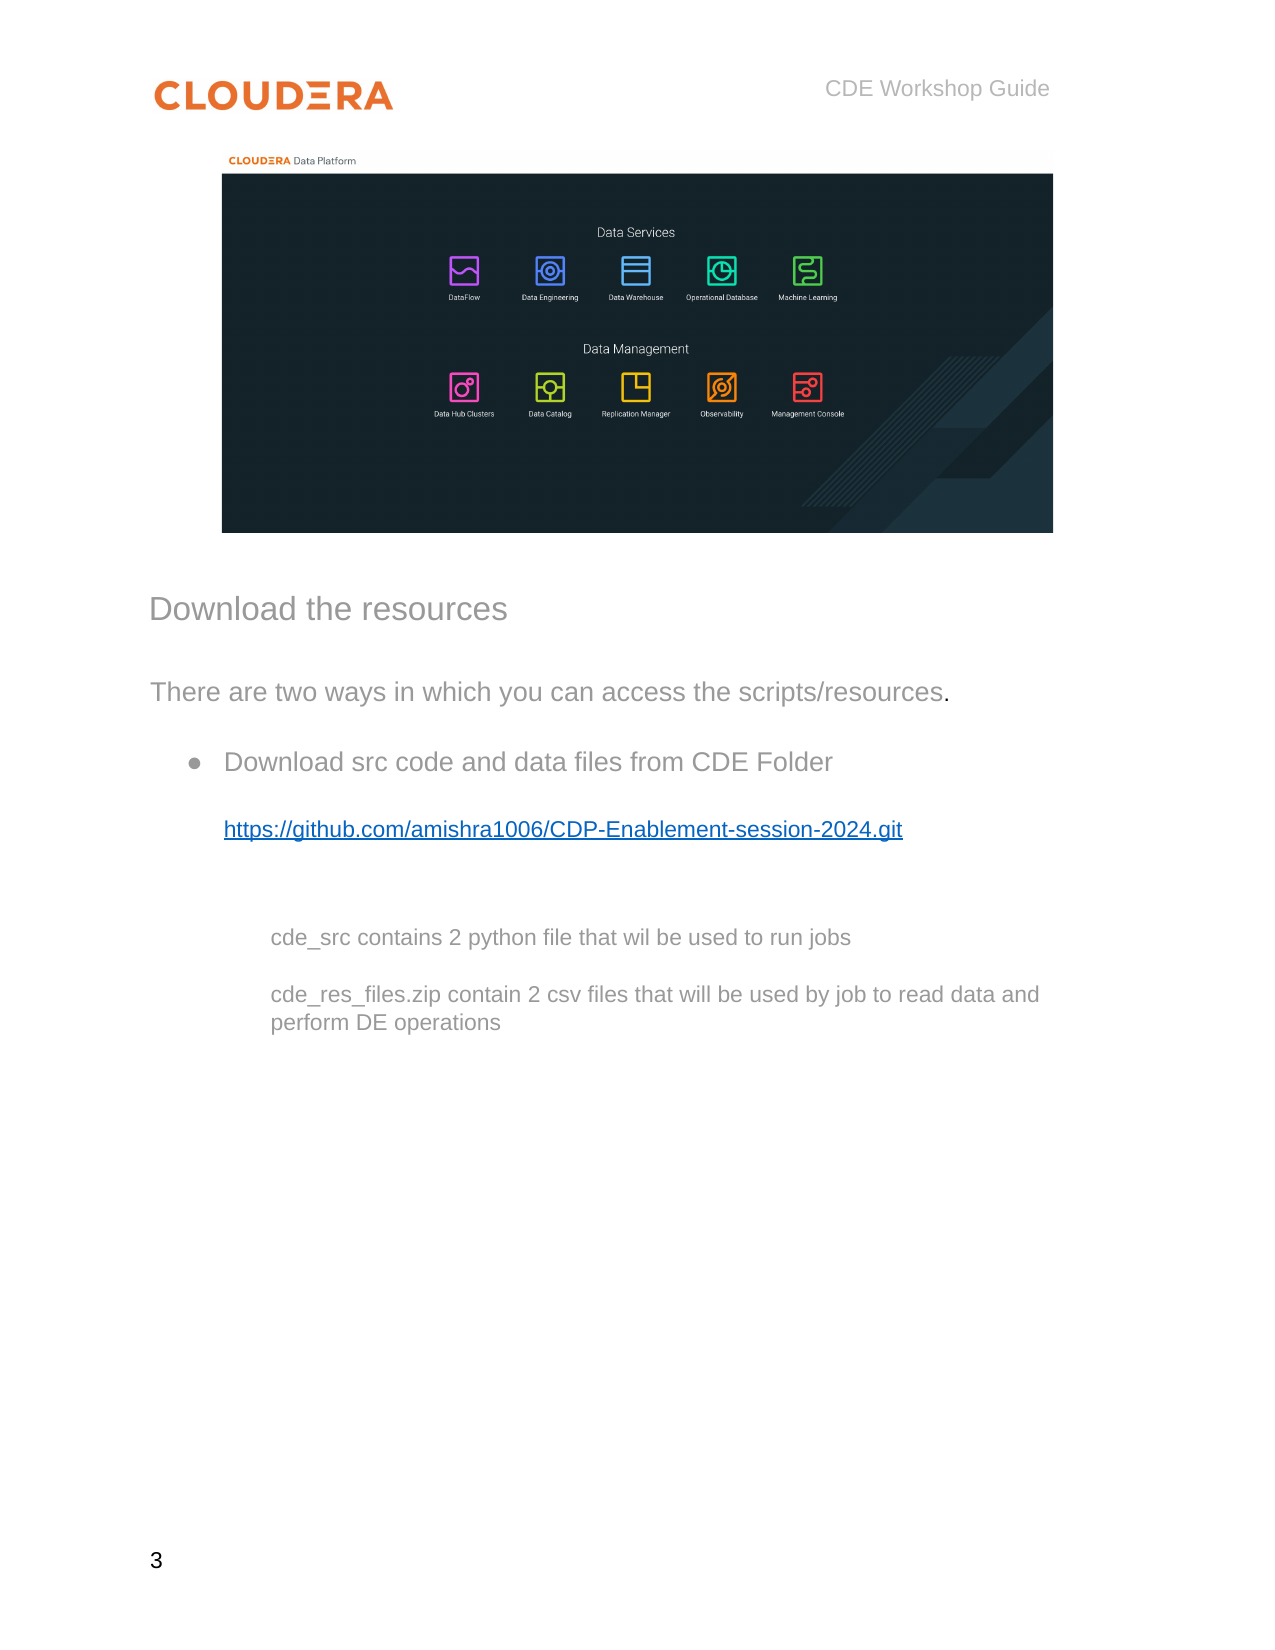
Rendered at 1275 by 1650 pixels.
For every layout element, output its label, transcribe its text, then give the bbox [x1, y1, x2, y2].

subtitle Download the resources [148, 589, 1123, 627]
list Download src code and data files from CDE Folder [186, 746, 1122, 777]
picture [153, 78, 394, 114]
text There are two ways in which you can access the scripts/resources. [150, 676, 1122, 707]
text cde_res_files.zip contain 2 csv files that will be used by job to read data and perform DE operations [270, 981, 1123, 1036]
text https://github.com/amishra1006/CDP-Enablement-session-2024.git [223, 816, 1122, 842]
text cde_src contains 2 python file that wil be used to run jobs [270, 924, 1123, 950]
picture [221, 150, 1054, 533]
